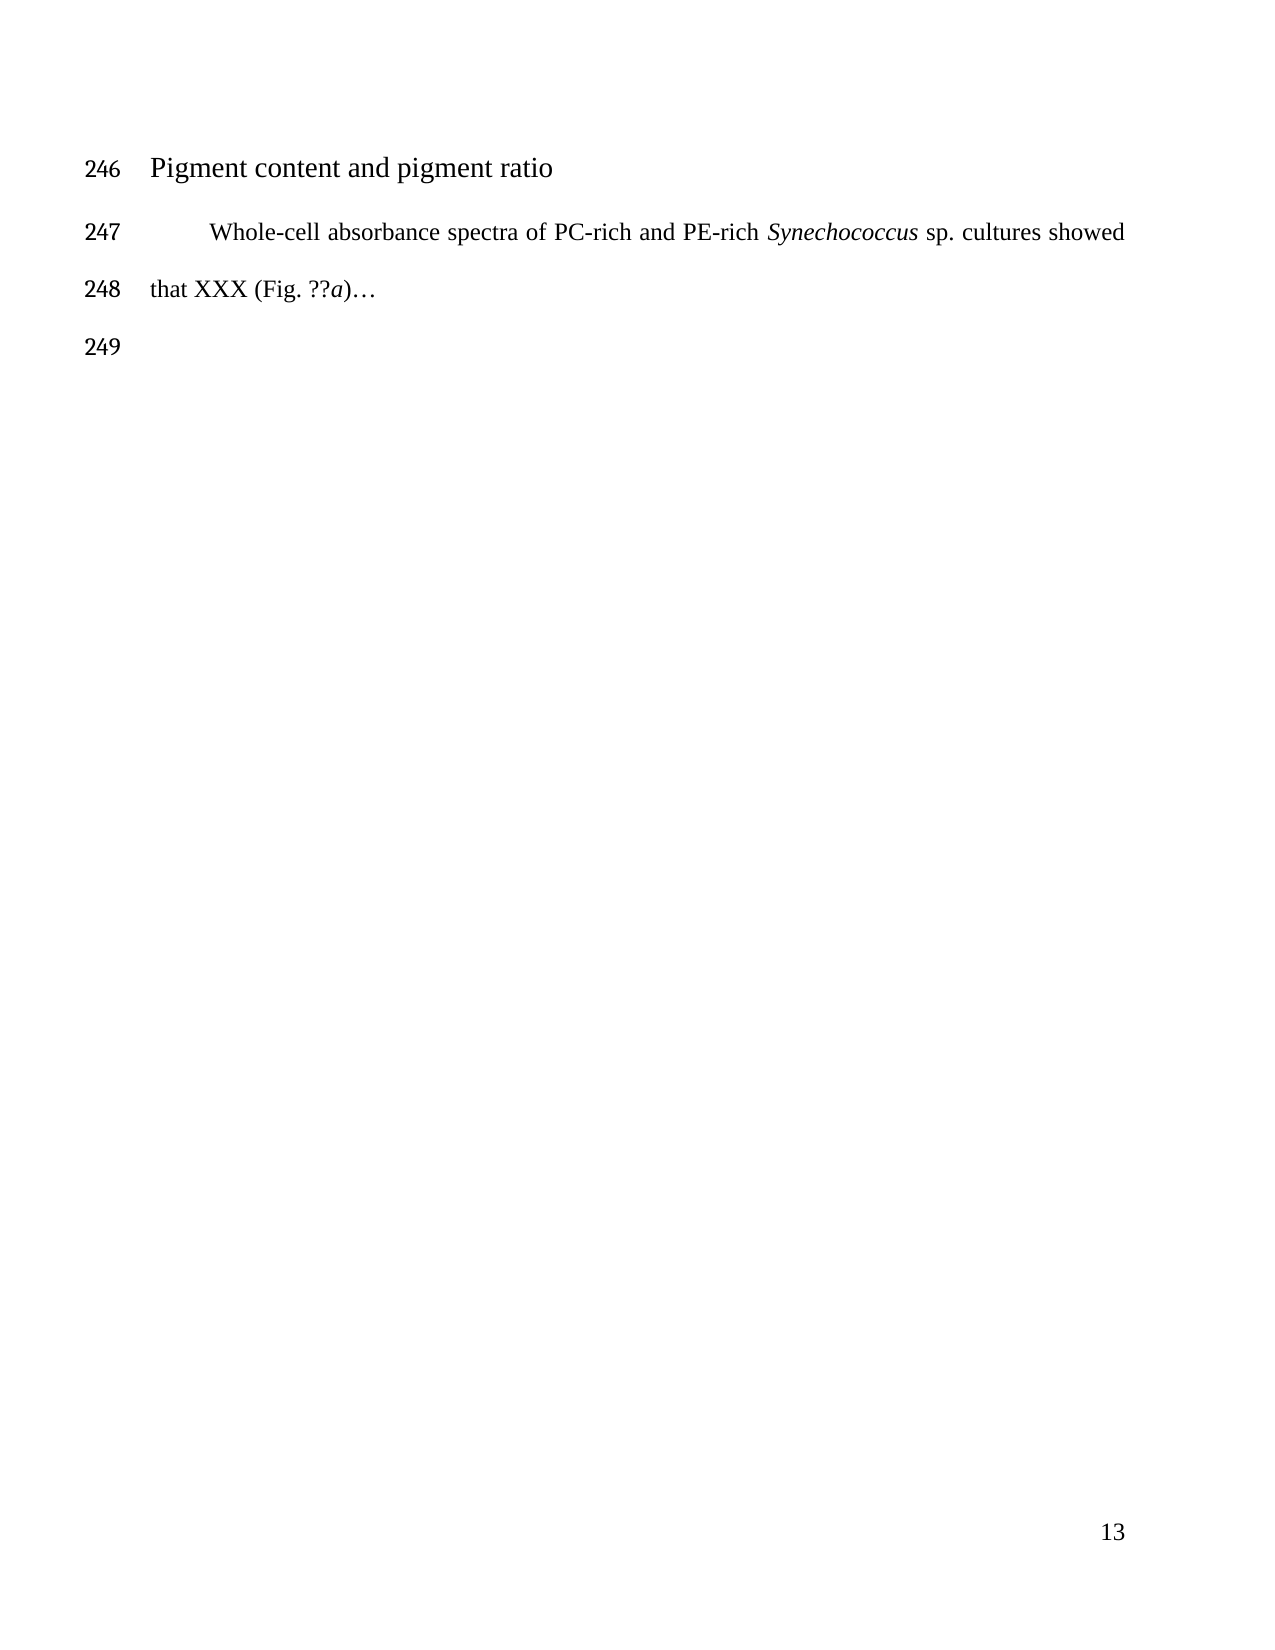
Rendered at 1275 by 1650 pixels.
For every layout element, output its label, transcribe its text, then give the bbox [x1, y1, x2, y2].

subtitle Pigment content and pigment ratio [150, 150, 1125, 183]
text Whole-cell absorbance spectra of PC-rich and PE-rich Synechococcus sp. cultures showed that XXX (Fig. ??a)… [150, 217, 1125, 303]
